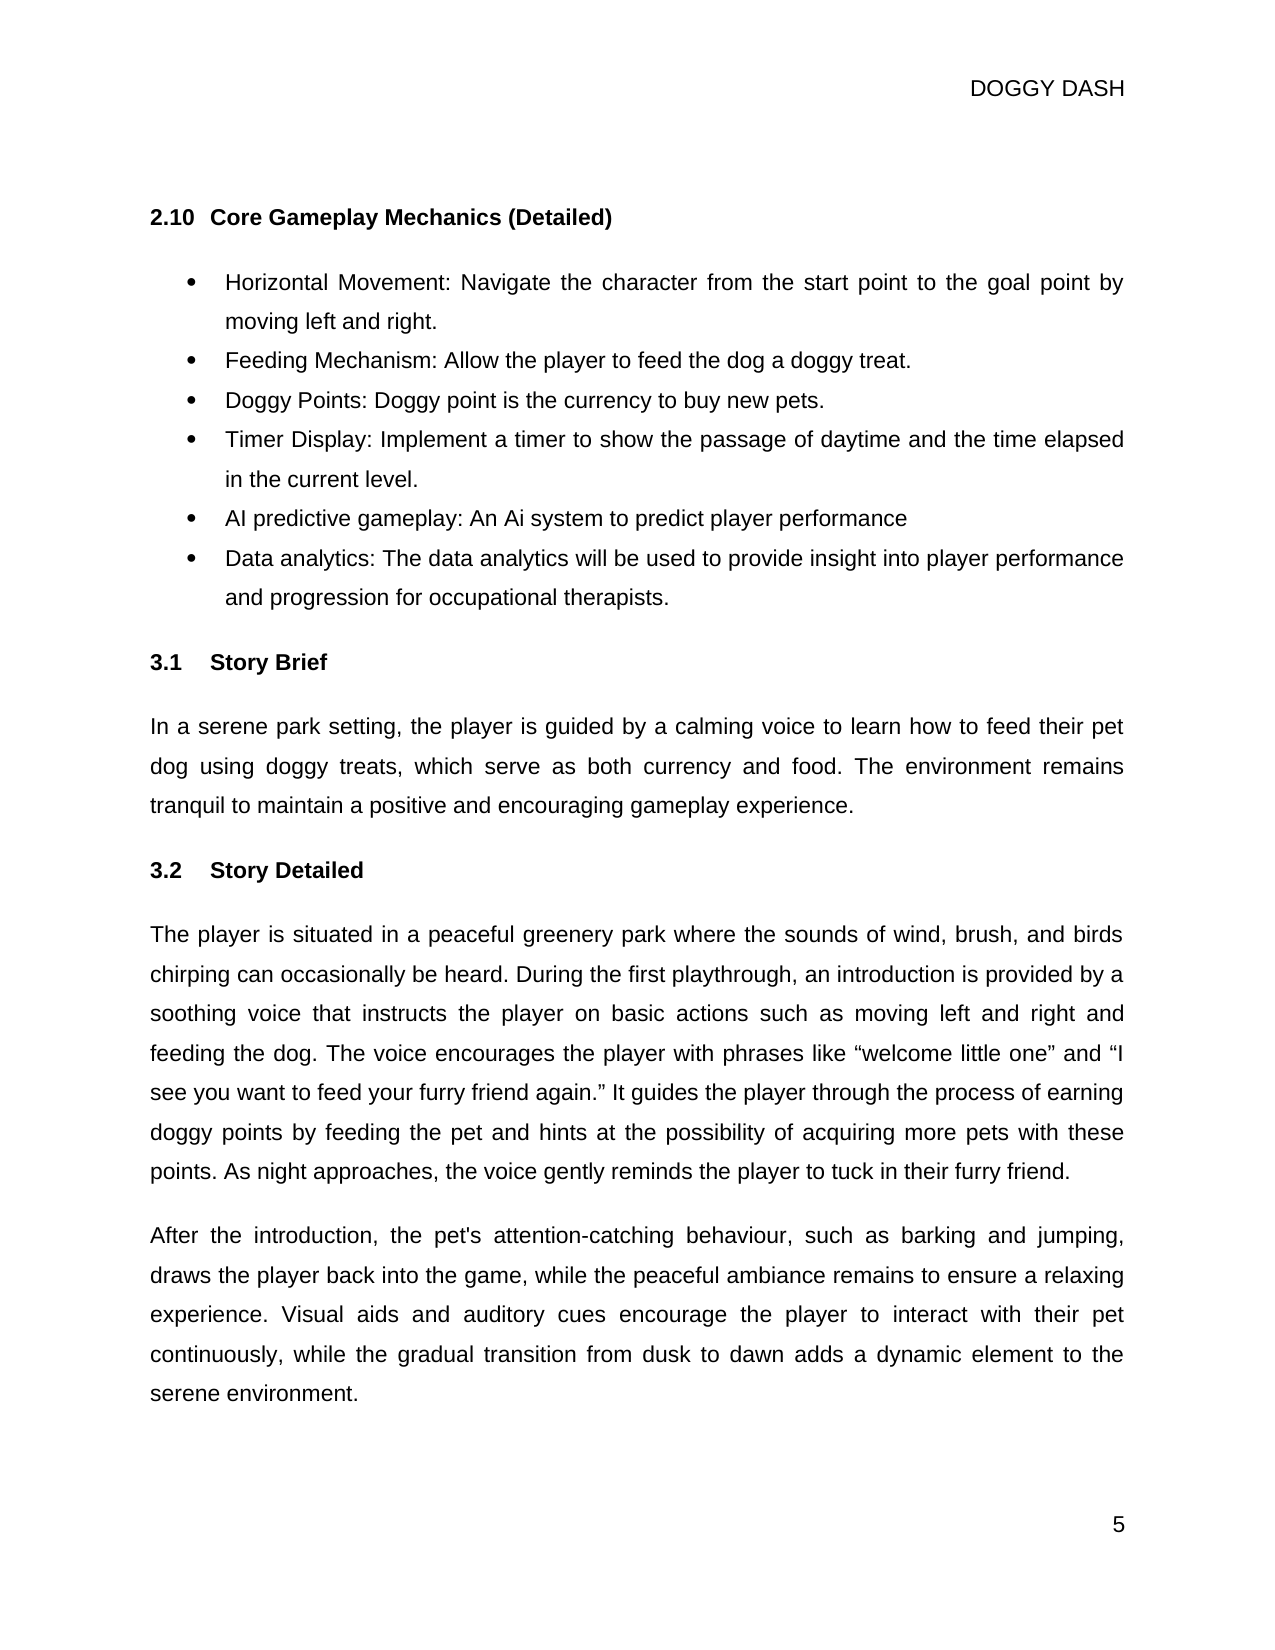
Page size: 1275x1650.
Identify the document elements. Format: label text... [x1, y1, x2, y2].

text In a serene park setting, the player is guided by a calming voice to learn how to feed their pet dog using doggy treats, which serve as both currency and food. The environment remains tranquil to maintain a positive and encouraging gameplay experience. [150, 713, 1125, 818]
list Data analytics: The data analytics will be used to provide insight into player performance and progression for occupational therapists. [187, 545, 1125, 611]
text The player is situated in a peaceful greenery park where the sounds of wind, brush, and birds chirping can occasionally be heard. During the first playthrough, an introduction is provided by a soothing voice that instructs the player on basic actions such as moving left and right and feeding the dog. The voice encourages the player with phrases like “welcome little one” and “I see you want to feed your furry friend again.” It guides the player through the process of earning doggy points by feeding the pet and hints at the possibility of acquiring more pets with these points. As night approaches, the voice gently reminds the player to tuck in their furry friend. [150, 921, 1125, 1184]
subtitle Story Detailed [150, 857, 1125, 883]
list Horizontal Movement: Navigate the character from the start point to the goal point by moving left and right. [187, 268, 1125, 334]
text After the introduction, the pet's attention-catching behaviour, such as barking and jumping, draws the player back into the game, while the peaceful ambiance remains to ensure a relaxing experience. Visual aids and auditory cues encourage the player to interact with their pet continuously, while the gradual transition from dusk to dawn adds a dynamic element to the serene environment. [150, 1222, 1125, 1407]
list Doggy Points: Doggy point is the currency to buy new pets. [187, 387, 1125, 413]
list Feeding Mechanism: Allow the player to feed the dog a doggy treat. [187, 347, 1125, 374]
subtitle Core Gameplay Mechanics (Detailed) [150, 204, 1125, 230]
list AI predictive gameplay: An Ai system to predict player performance [187, 505, 1125, 532]
list Timer Display: Implement a timer to show the passage of daytime and the time elapsed in the current level. [187, 426, 1125, 492]
subtitle Story Brief [150, 649, 1125, 675]
